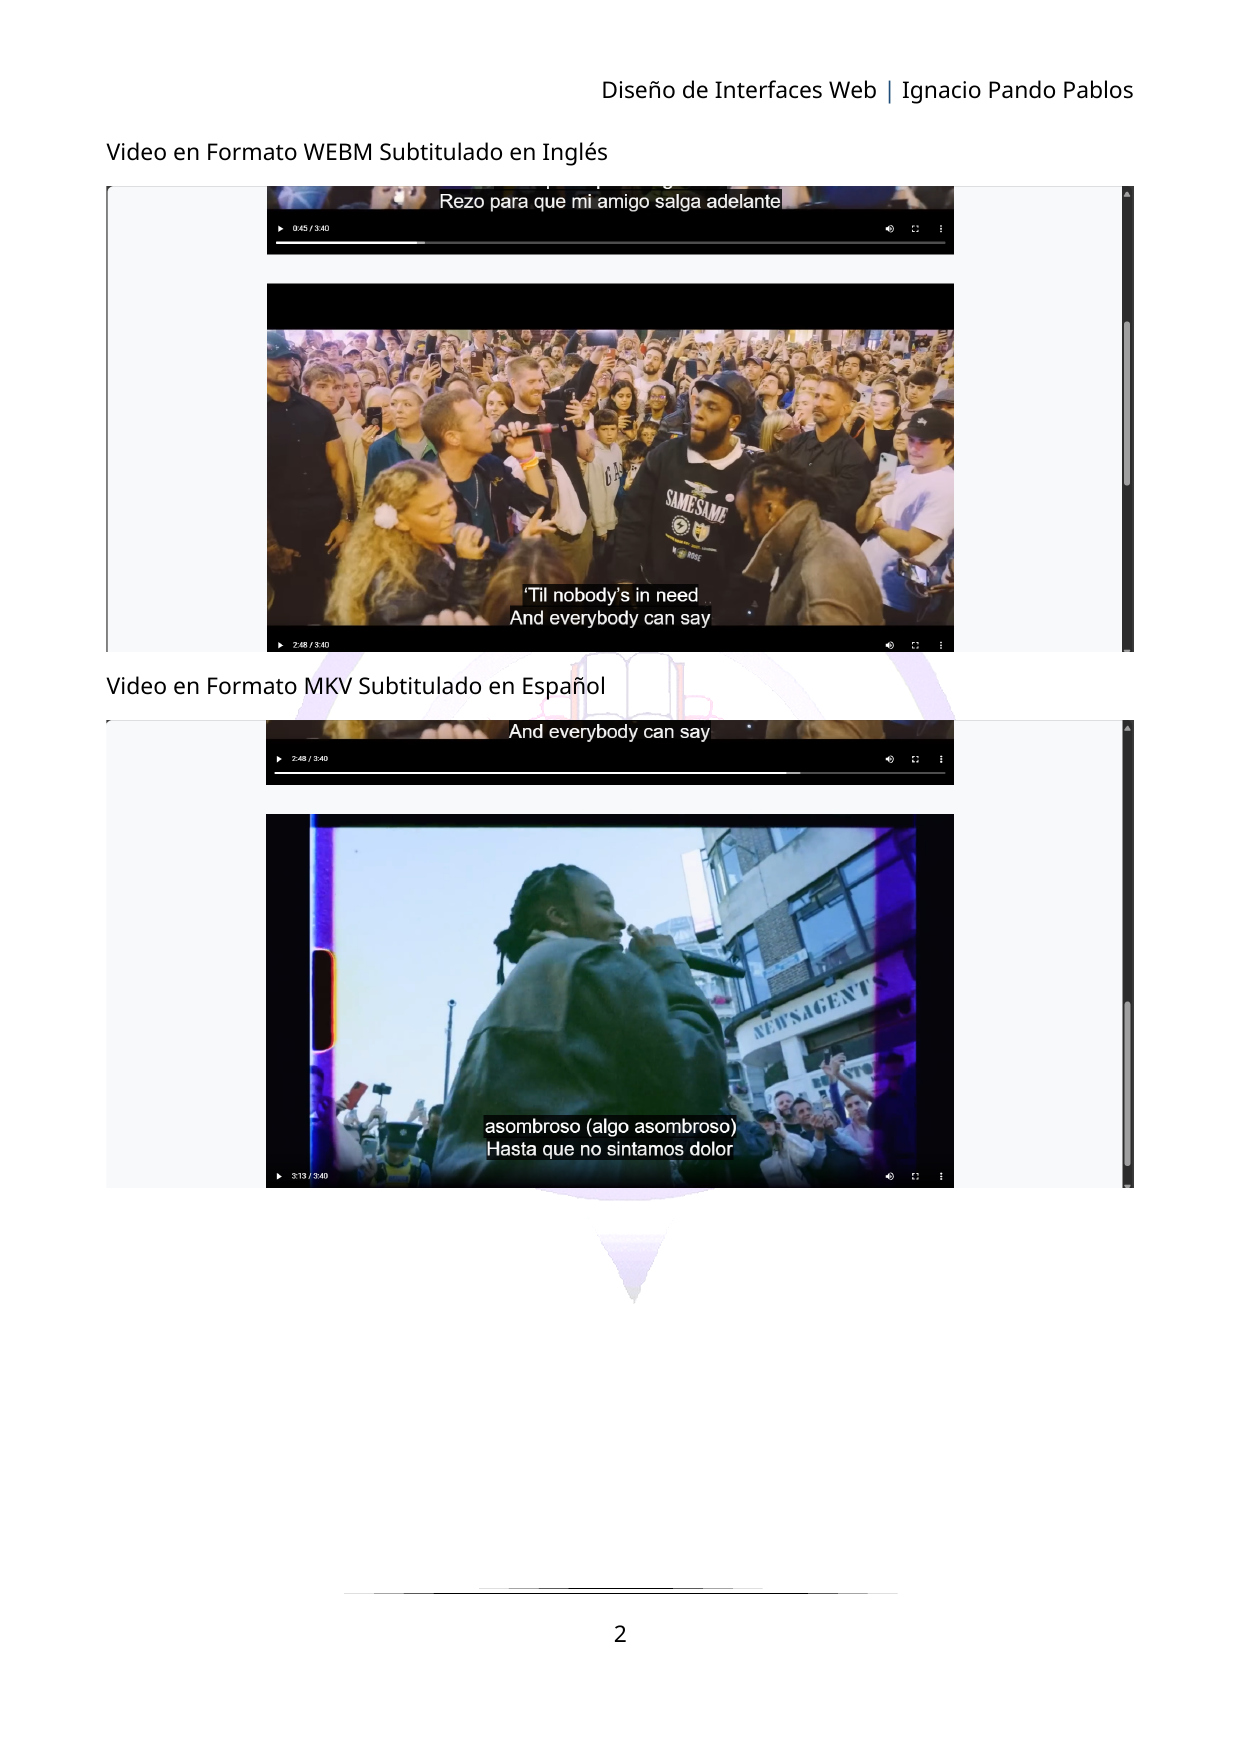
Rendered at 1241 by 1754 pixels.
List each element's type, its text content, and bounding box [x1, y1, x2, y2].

picture [106, 720, 1134, 1188]
picture [106, 186, 1134, 652]
text Video en Formato WEBM Subtitulado en Inglés [106, 136, 1134, 168]
text Video en Formato MKV Subtitulado en Español [106, 670, 1134, 702]
